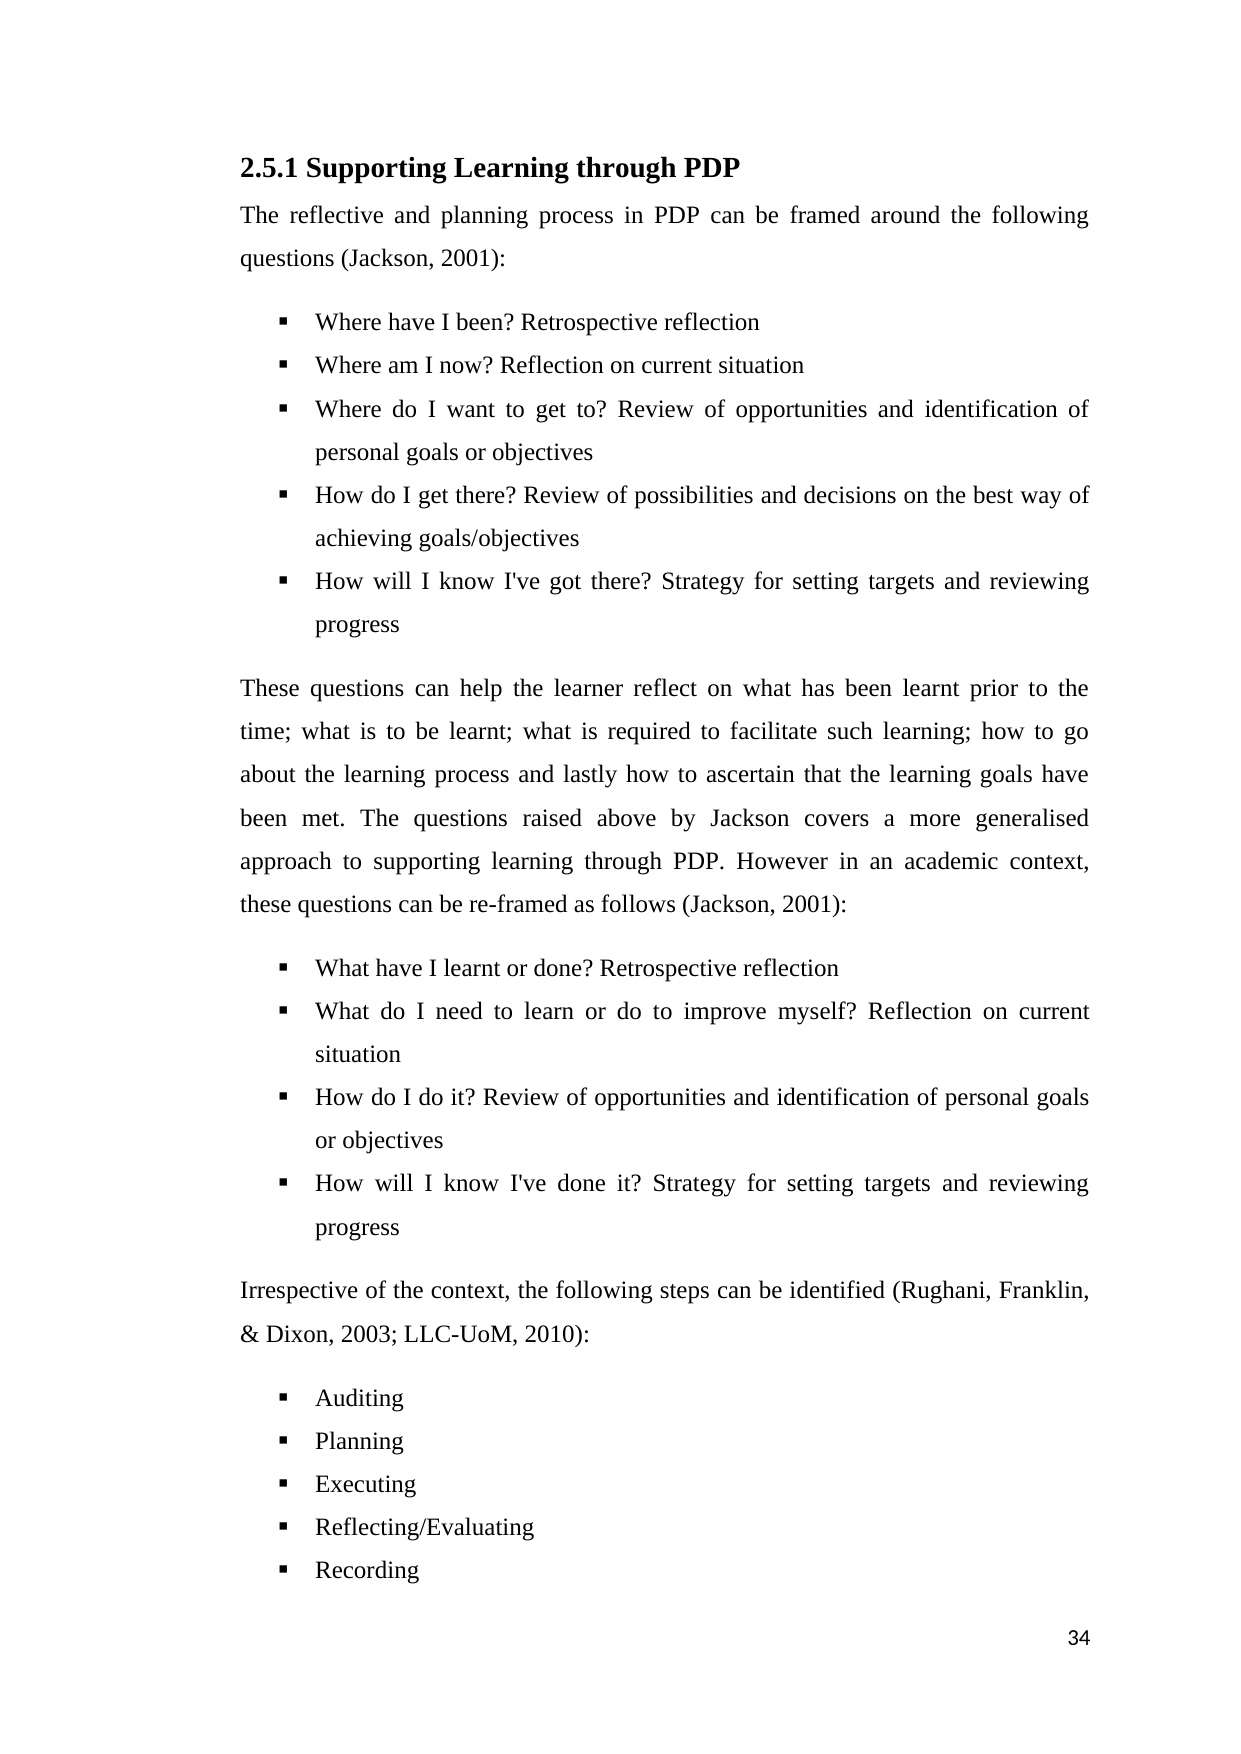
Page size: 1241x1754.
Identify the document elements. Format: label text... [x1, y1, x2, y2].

list What have I learnt or done? Retrospective reflection [277, 953, 1090, 982]
list How do I get there? Review of possibilities and decisions on the best way of achieving goals/objectives [277, 480, 1090, 552]
list Planning [277, 1426, 1090, 1454]
list Executing [277, 1469, 1090, 1498]
list What do I need to learn or do to improve myself? Reflection on current situation [277, 996, 1090, 1068]
text Irrespective of the context, the following steps can be identified (Rughani, Franklin, & Dixon, 2003; LLC-UoM, 2010): [240, 1276, 1090, 1347]
list Where have I been? Retrospective reflection [277, 307, 1090, 336]
text These questions can help the learner reflect on what has been learnt prior to the time; what is to be learnt; what is required to facilitate such learning; how to go about the learning process and lastly how to ascertain that the learning goals have been met. The questions raised above by Jackson covers a more generalised approach to supporting learning through PDP. However in an academic context, these questions can be re-framed as follows (Jackson, 2001): [240, 673, 1090, 918]
list Where am I now? Reflection on current situation [277, 351, 1090, 379]
text The reflective and planning process in PDP can be framed around the following questions (Jackson, 2001): [240, 200, 1090, 272]
list Auditing [277, 1383, 1090, 1411]
list Reflecting/Evaluating [277, 1512, 1090, 1541]
list How do I do it? Review of opportunities and identification of personal goals or objectives [277, 1082, 1090, 1154]
list How will I know I've done it? Strategy for setting targets and reviewing progress [277, 1168, 1090, 1240]
list Recording [277, 1555, 1090, 1584]
list Where do I want to get to? Review of opportunities and identification of personal goals or objectives [277, 394, 1090, 466]
subtitle 2.5.1 Supporting Learning through PDP [240, 150, 1090, 183]
list How will I know I've got there? Strategy for setting targets and reviewing progress [277, 566, 1090, 638]
